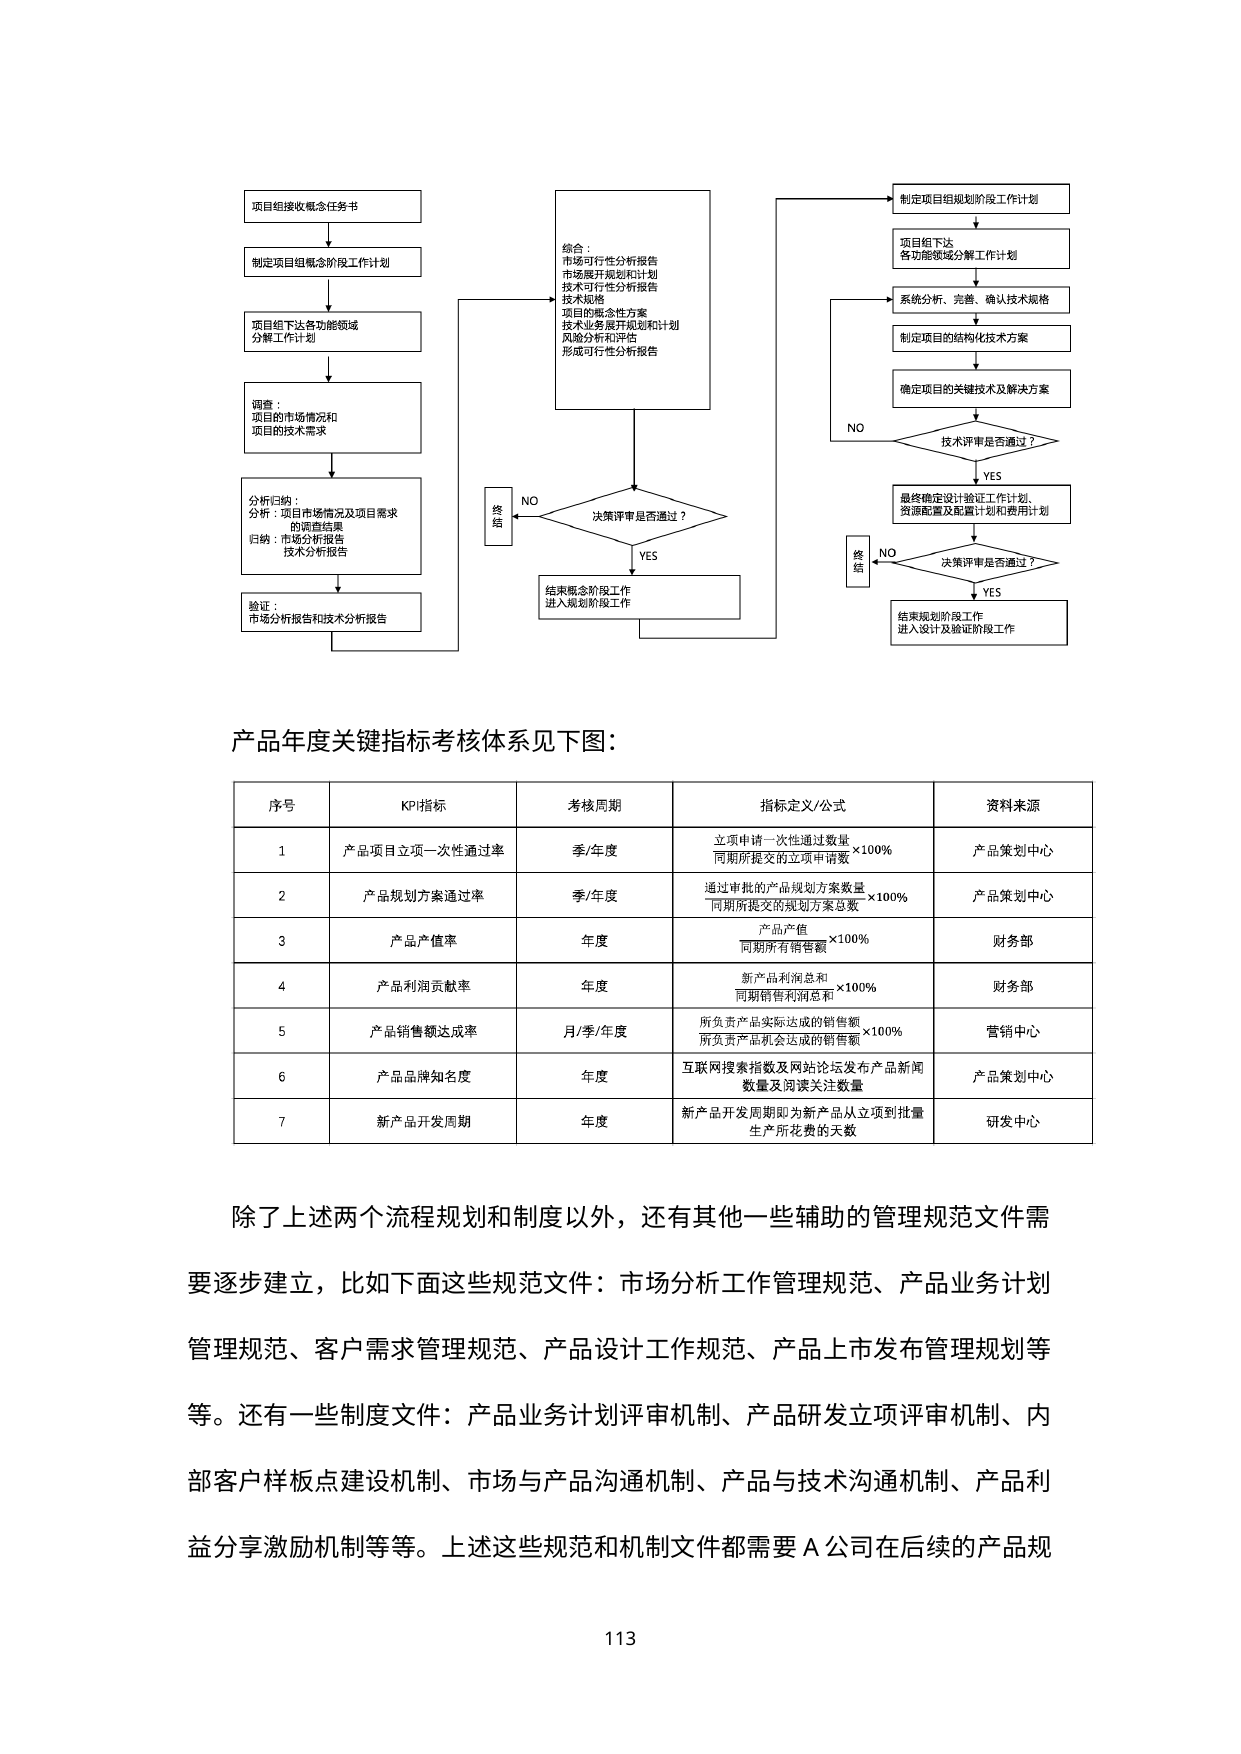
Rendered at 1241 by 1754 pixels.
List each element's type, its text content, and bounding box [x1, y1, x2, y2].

picture [231, 780, 1096, 1146]
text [187, 1193, 1053, 1568]
text 产品年度关键指标考核体系见下图： [187, 718, 1053, 762]
picture [231, 172, 1096, 663]
